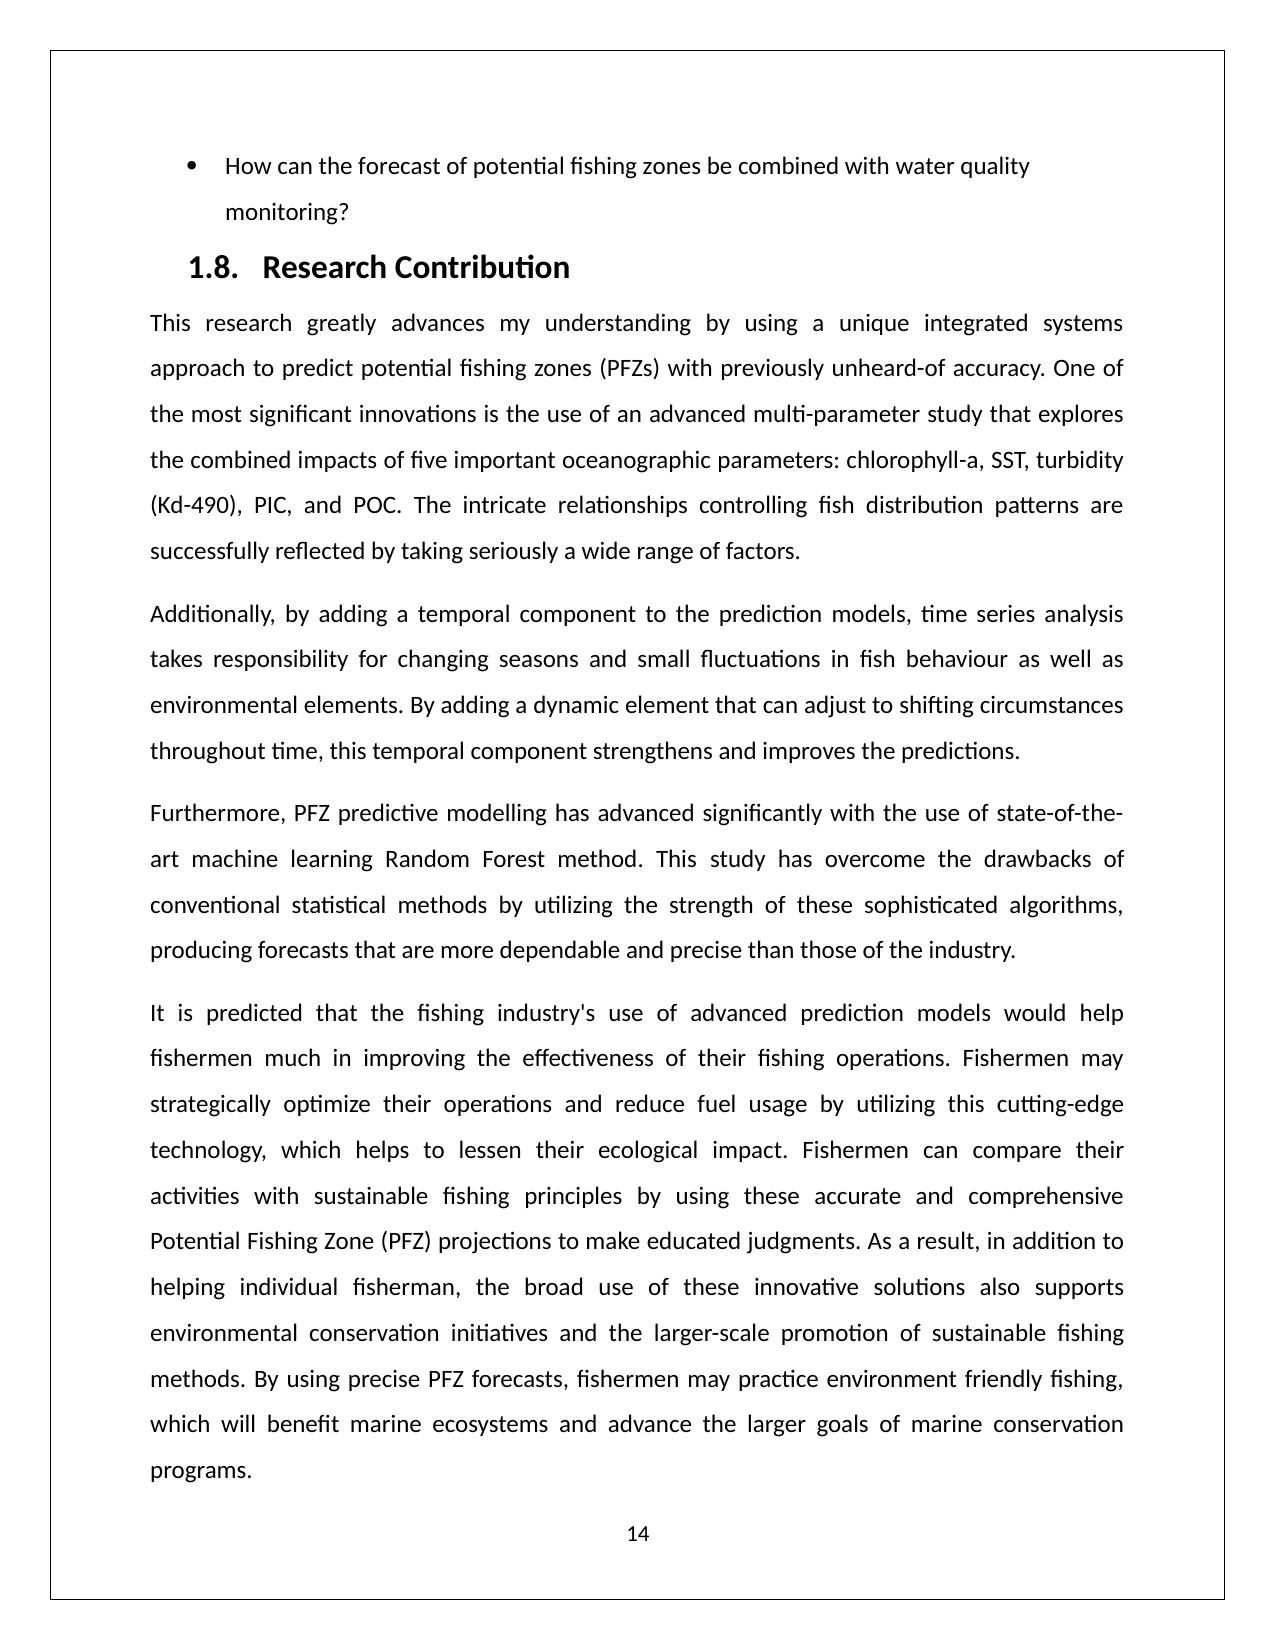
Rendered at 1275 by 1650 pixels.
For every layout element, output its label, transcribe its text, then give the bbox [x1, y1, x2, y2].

subtitle Research Contribution [187, 246, 1125, 286]
text Additionally, by adding a temporal component to the prediction models, time series analysis takes responsibility for changing seasons and small fluctuations in fish behaviour as well as environmental elements. By adding a dynamic element that can adjust to shifting circumstances throughout time, this temporal component strengthens and improves the predictions. [150, 598, 1125, 765]
text Furthermore, PFZ predictive modelling has advanced significantly with the use of state-of-the-art machine learning Random Forest method. This study has overcome the drawbacks of conventional statistical methods by utilizing the strength of these sophisticated algorithms, producing forecasts that are more dependable and precise than those of the industry. [150, 797, 1125, 965]
text This research greatly advances my understanding by using a unique integrated systems approach to predict potential fishing zones (PFZs) with previously unheard-of accuracy. One of the most significant innovations is the use of an advanced multi-parameter study that explores the combined impacts of five important oceanographic parameters: chlorophyll-a, SST, turbidity (Kd-490), PIC, and POC. The intricate relationships controlling fish distribution patterns are successfully reflected by taking seriously a wide range of factors. [150, 307, 1125, 566]
list How can the forecast of potential fishing zones be combined with water quality monitoring? [187, 150, 1125, 226]
text It is predicted that the fishing industry's use of advanced prediction models would help fishermen much in improving the effectiveness of their fishing operations. Fishermen may strategically optimize their operations and reduce fuel usage by utilizing this cutting-edge technology, which helps to lessen their ecological impact. Fishermen can compare their activities with sustainable fishing principles by using these accurate and comprehensive Potential Fishing Zone (PFZ) projections to make educated judgments. As a result, in addition to helping individual fisherman, the broad use of these innovative solutions also supports environmental conservation initiatives and the larger-scale promotion of sustainable fishing methods. By using precise PFZ forecasts, fishermen may practice environment friendly fishing, which will benefit marine ecosystems and advance the larger goals of marine conservation programs. [150, 997, 1125, 1485]
